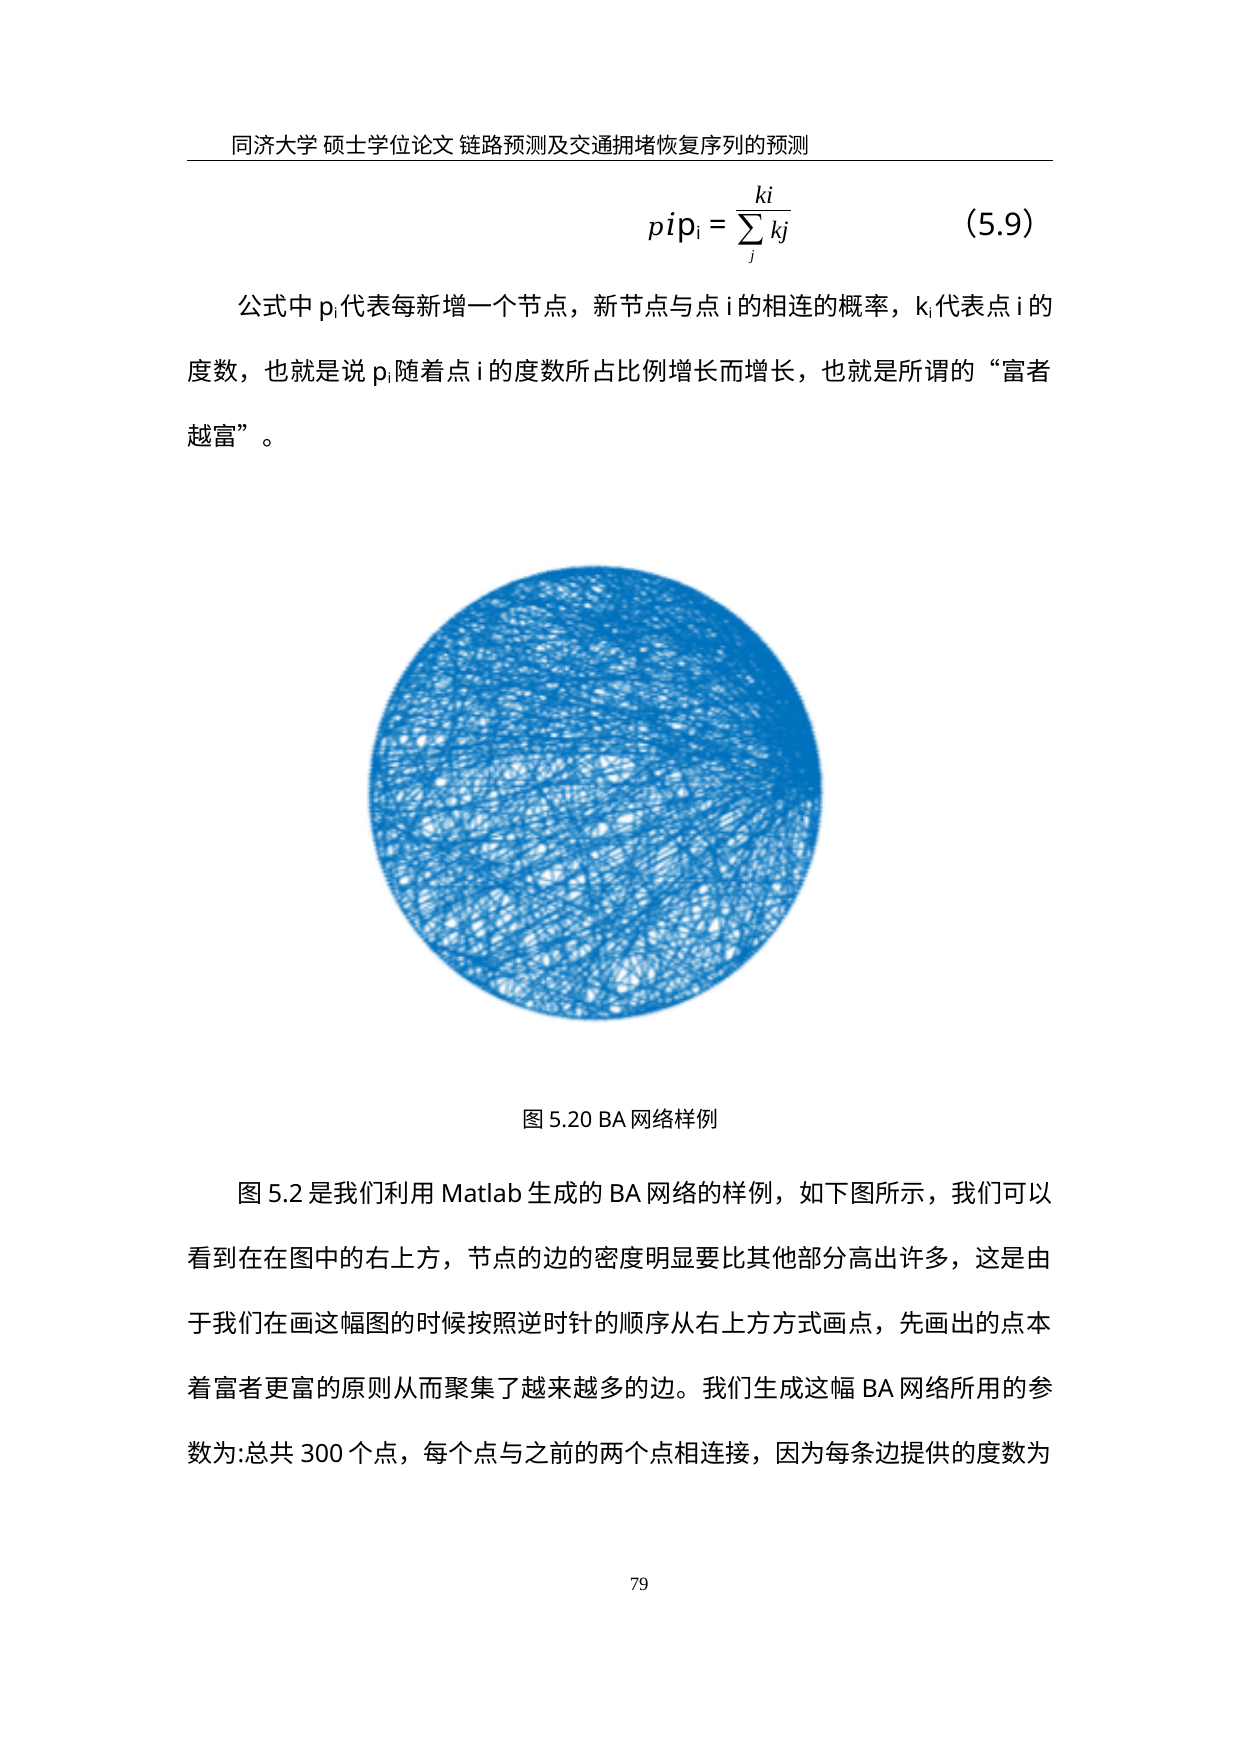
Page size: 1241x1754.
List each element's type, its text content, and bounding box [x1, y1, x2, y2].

text 𝑝𝑖pi = （5.9） [187, 174, 1053, 272]
picture [231, 529, 1065, 1072]
text 公式中pi代表每新增一个节点，新节点与点i的相连的概率，ki代表点i的度数，也就是说pi随着点i的度数所占比例增长而增长，也就是所谓的“富者越富”。 [187, 272, 1053, 467]
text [187, 1159, 1053, 1484]
